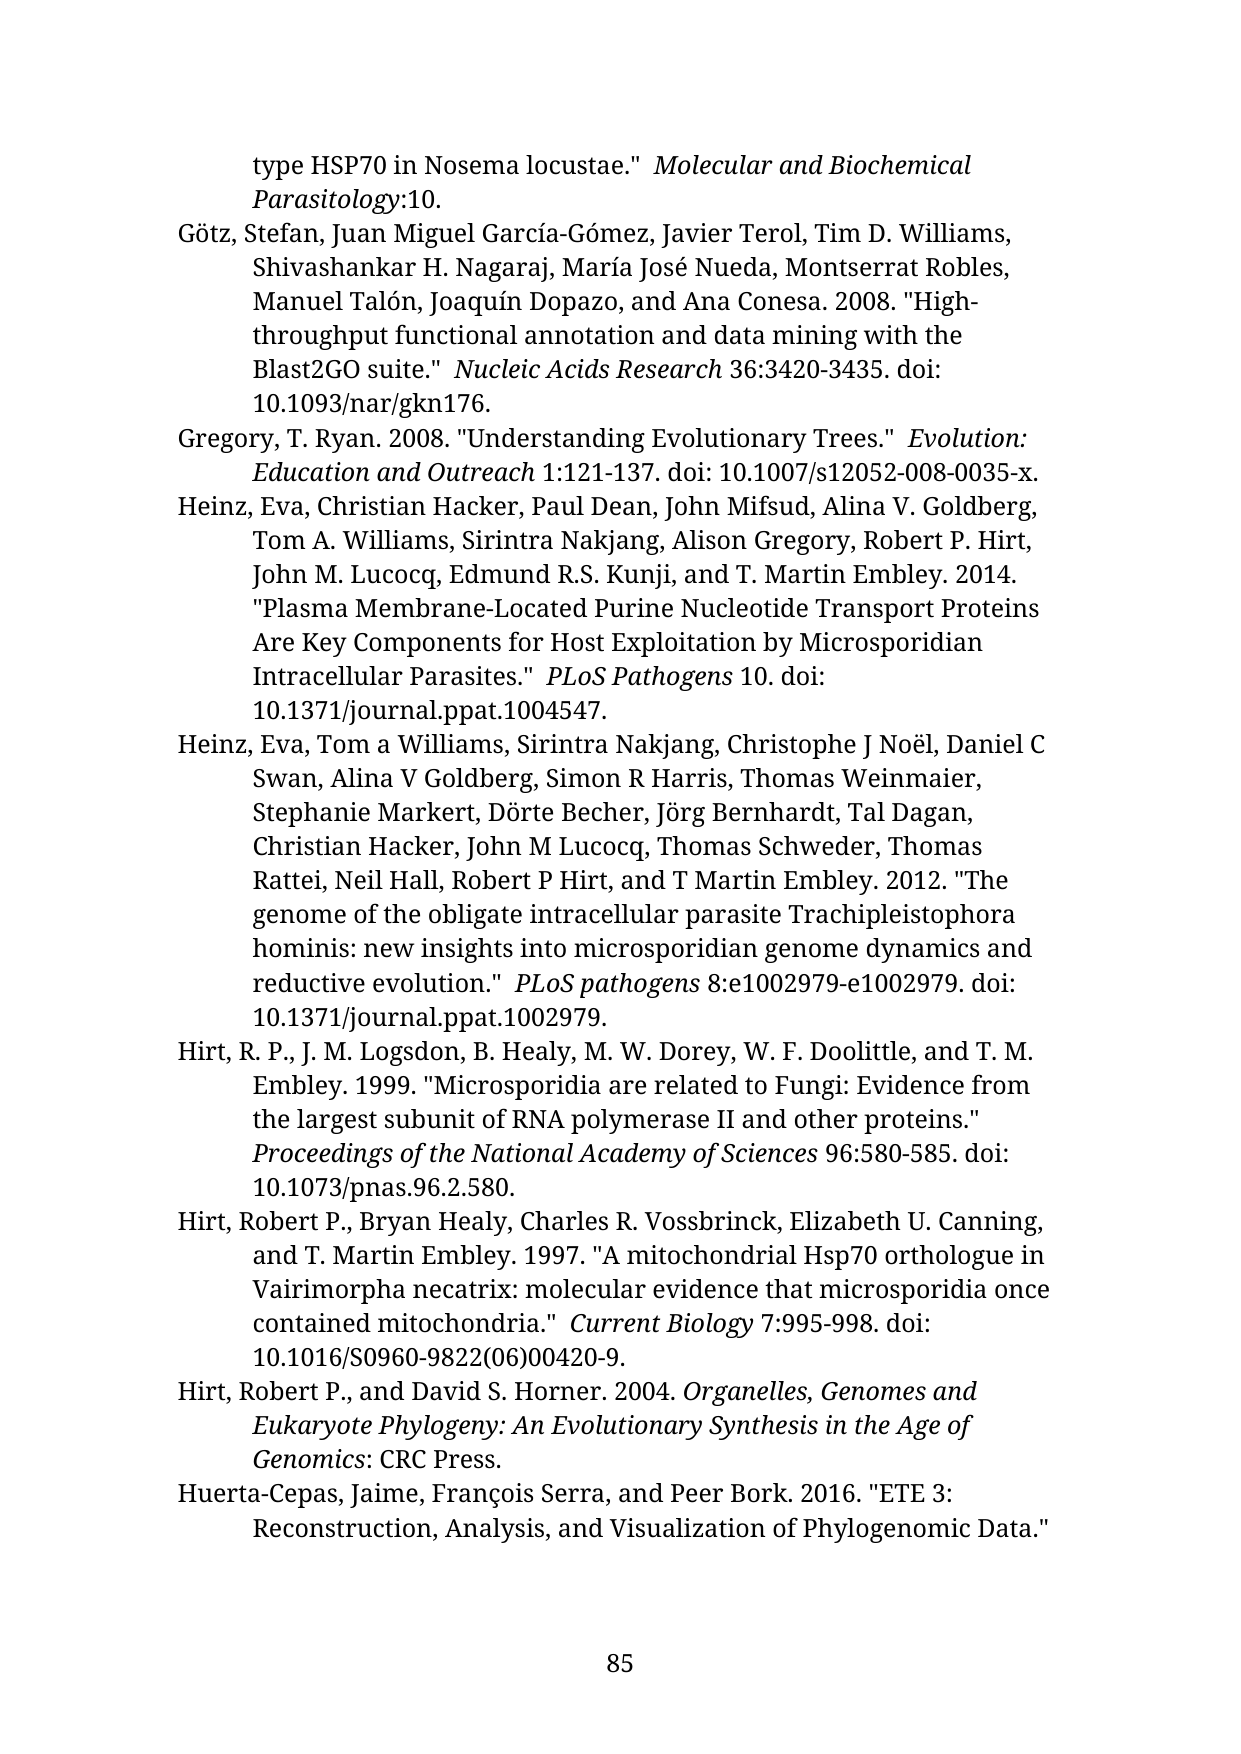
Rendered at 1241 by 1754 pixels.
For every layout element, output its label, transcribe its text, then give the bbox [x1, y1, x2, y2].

text Heinz, Eva, Tom a Williams, Sirintra Nakjang, Christophe J Noël, Daniel C Swan, Alina V Goldberg, Simon R Harris, Thomas Weinmaier, Stephanie Markert, Dörte Becher, Jörg Bernhardt, Tal Dagan, Christian Hacker, John M Lucocq, Thomas Schweder, Thomas Rattei, Neil Hall, Robert P Hirt, and T Martin Embley. 2012. "The genome of the obligate intracellular parasite Trachipleistophora hominis: new insights into microsporidian genome dynamics and reductive evolution." PLoS pathogens 8:e1002979-e1002979. doi: 10.1371/journal.ppat.1002979. [177, 727, 1063, 1033]
text Hirt, Robert P., and David S. Horner. 2004. Organelles, Genomes and Eukaryote Phylogeny: An Evolutionary Synthesis in the Age of Genomics: CRC Press. [177, 1374, 1063, 1476]
text Gregory, T. Ryan. 2008. "Understanding Evolutionary Trees." Evolution: Education and Outreach 1:121-137. doi: 10.1007/s12052-008-0035-x. [177, 420, 1063, 488]
text Heinz, Eva, Christian Hacker, Paul Dean, John Mifsud, Alina V. Goldberg, Tom A. Williams, Sirintra Nakjang, Alison Gregory, Robert P. Hirt, John M. Lucocq, Edmund R.S. Kunji, and T. Martin Embley. 2014. "Plasma Membrane-Located Purine Nucleotide Transport Proteins Are Key Components for Host Exploitation by Microsporidian Intracellular Parasites." PLoS Pathogens 10. doi: 10.1371/journal.ppat.1004547. [177, 488, 1063, 727]
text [177, 1476, 1063, 1544]
text Hirt, R. P., J. M. Logsdon, B. Healy, M. W. Dorey, W. F. Doolittle, and T. M. Embley. 1999. "Microsporidia are related to Fungi: Evidence from the largest subunit of RNA polymerase II and other proteins." Proceedings of the National Academy of Sciences 96:580-585. doi: 10.1073/pnas.96.2.580. [177, 1033, 1063, 1204]
text Hirt, Robert P., Bryan Healy, Charles R. Vossbrinck, Elizabeth U. Canning, and T. Martin Embley. 1997. "A mitochondrial Hsp70 orthologue in Vairimorpha necatrix: molecular evidence that microsporidia once contained mitochondria." Current Biology 7:995-998. doi: 10.1016/S0960-9822(06)00420-9. [177, 1204, 1063, 1374]
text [177, 148, 1063, 216]
text Götz, Stefan, Juan Miguel García-Gómez, Javier Terol, Tim D. Williams, Shivashankar H. Nagaraj, María José Nueda, Montserrat Robles, Manuel Talón, Joaquín Dopazo, and Ana Conesa. 2008. "High-throughput functional annotation and data mining with the Blast2GO suite." Nucleic Acids Research 36:3420-3435. doi: 10.1093/nar/gkn176. [177, 216, 1063, 420]
